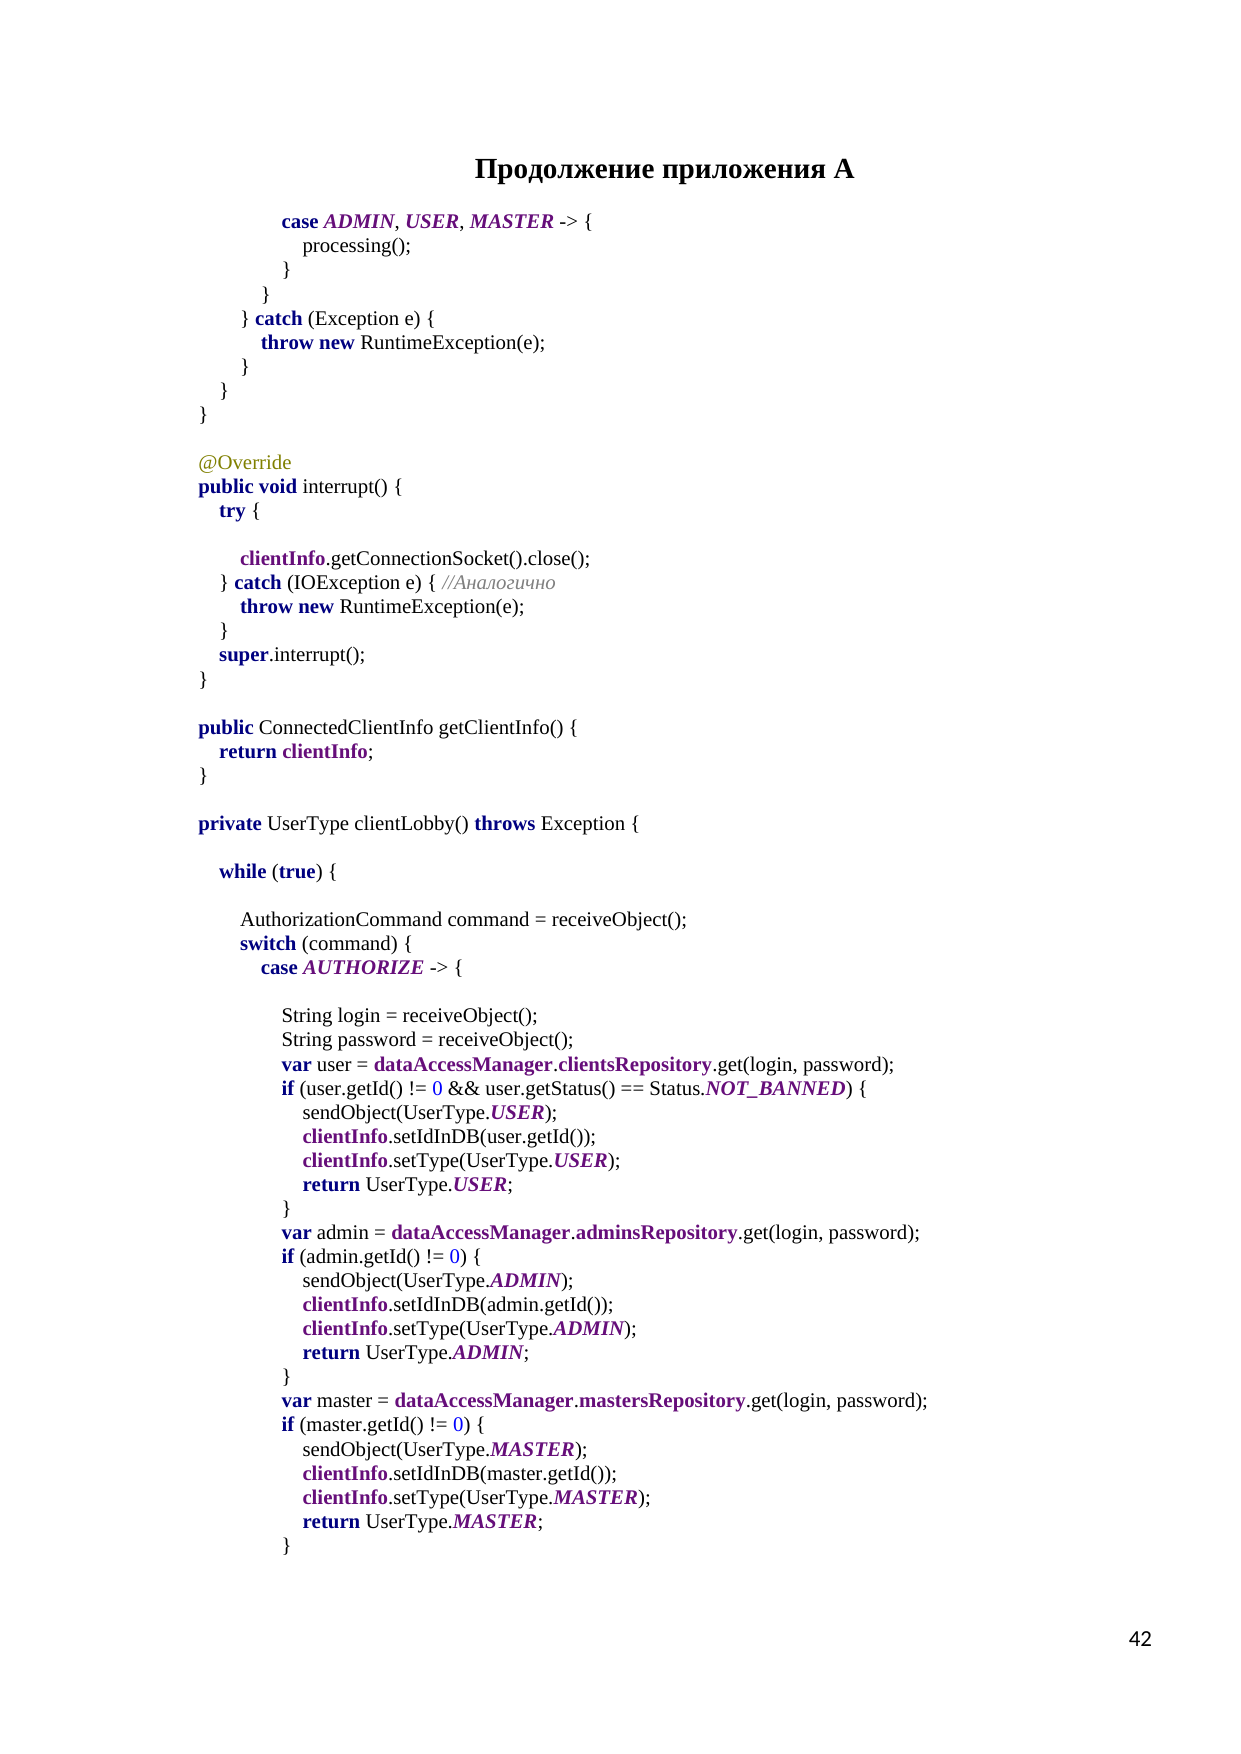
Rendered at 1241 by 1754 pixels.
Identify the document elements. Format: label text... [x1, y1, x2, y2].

text case ADMIN, USER, MASTER -> { processing(); } } } catch (Exception e) { throw new RuntimeException(e); } } } @Override public void interrupt() { try { [177, 185, 1152, 522]
text Продолжение приложения А [177, 152, 1152, 185]
text clientInfo.getConnectionSocket().close(); } catch (IOException e) { //Аналогично throw new RuntimeException(e); } super.interrupt(); } public ConnectedClientInfo getClientInfo() { return clientInfo; } private UserType clientLobby() throws Exception { while (true) { AuthorizationCommand command = receiveObject(); switch (command) { case AUTHORIZE -> { String login = receiveObject(); String password = receiveObject(); var user = dataAccessManager.clientsRepository.get(login, password); if (user.getId() != 0 && user.getStatus() == Status.NOT_BANNED) { sendObject(UserType.USER); clientInfo.setIdInDB(user.getId()); clientInfo.setType(UserType.USER); return UserType.USER; } var admin = dataAccessManager.adminsRepository.get(login, password); if (admin.getId() != 0) { sendObject(UserType.ADMIN); clientInfo.setIdInDB(admin.getId()); clientInfo.setType(UserType.ADMIN); return UserType.ADMIN; } var master = dataAccessManager.mastersRepository.get(login, password); if (master.getId() != 0) { sendObject(UserType.MASTER); clientInfo.setIdInDB(master.getId()); clientInfo.setType(UserType.MASTER); return UserType.MASTER; } [177, 522, 1152, 1557]
